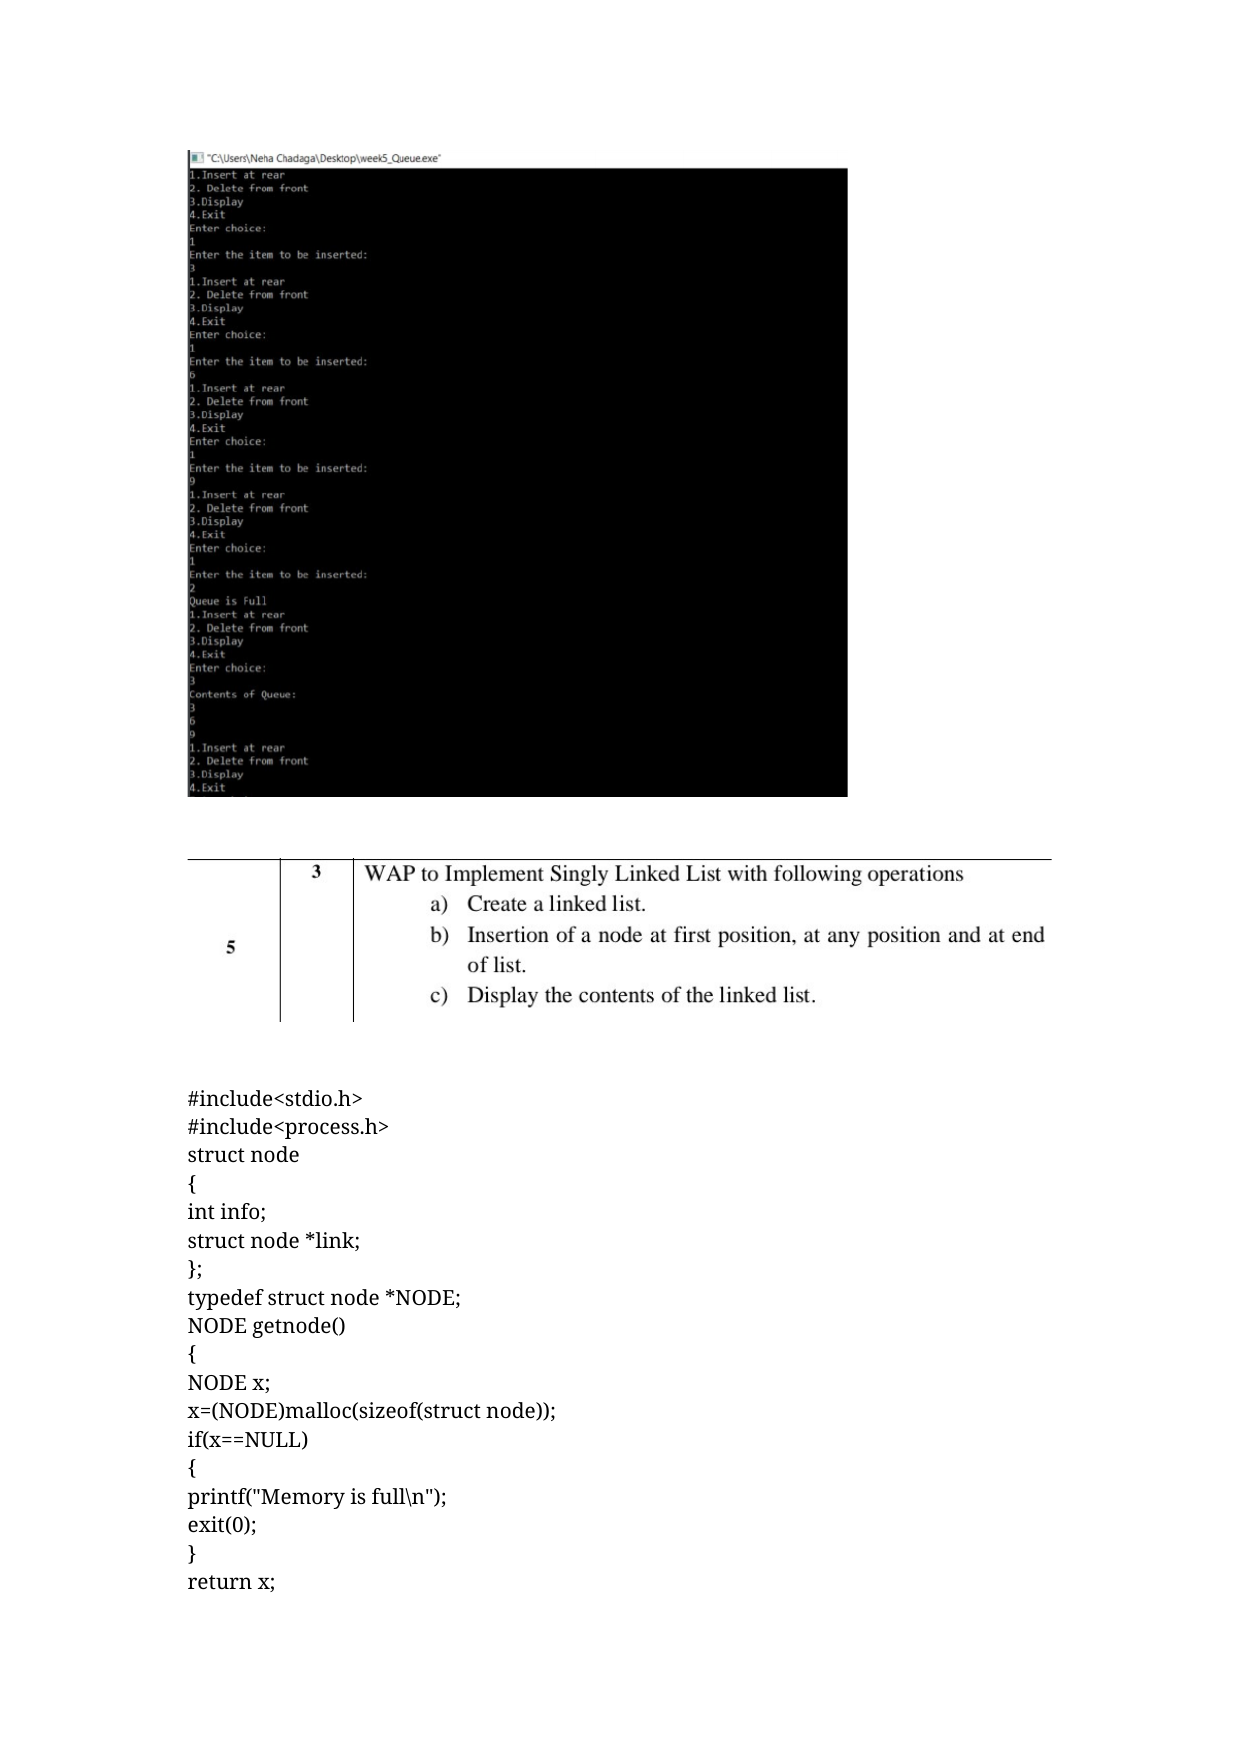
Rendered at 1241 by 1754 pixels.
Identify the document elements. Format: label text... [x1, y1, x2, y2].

text printf("Memory is full\n"); [187, 1482, 1053, 1510]
text struct node [187, 1141, 1053, 1169]
text typedef struct node *NODE; [187, 1283, 1053, 1311]
text NODE x; [187, 1368, 1053, 1396]
text x=(NODE)malloc(sizeof(struct node)); [187, 1396, 1053, 1425]
text return x; [187, 1567, 1053, 1596]
text #include<stdio.h> [187, 1084, 1053, 1112]
text }; [187, 1254, 1053, 1283]
text { [187, 1453, 1053, 1482]
text { [187, 1339, 1053, 1368]
text int info; [187, 1197, 1053, 1226]
text #include<process.h> [187, 1112, 1053, 1141]
picture [187, 150, 848, 797]
text } [187, 1539, 1053, 1567]
text struct node *link; [187, 1226, 1053, 1254]
text if(x==NULL) [187, 1425, 1053, 1453]
text exit(0); [187, 1510, 1053, 1539]
text NODE getnode() [187, 1311, 1053, 1339]
text { [187, 1169, 1053, 1197]
picture [187, 858, 1052, 1022]
